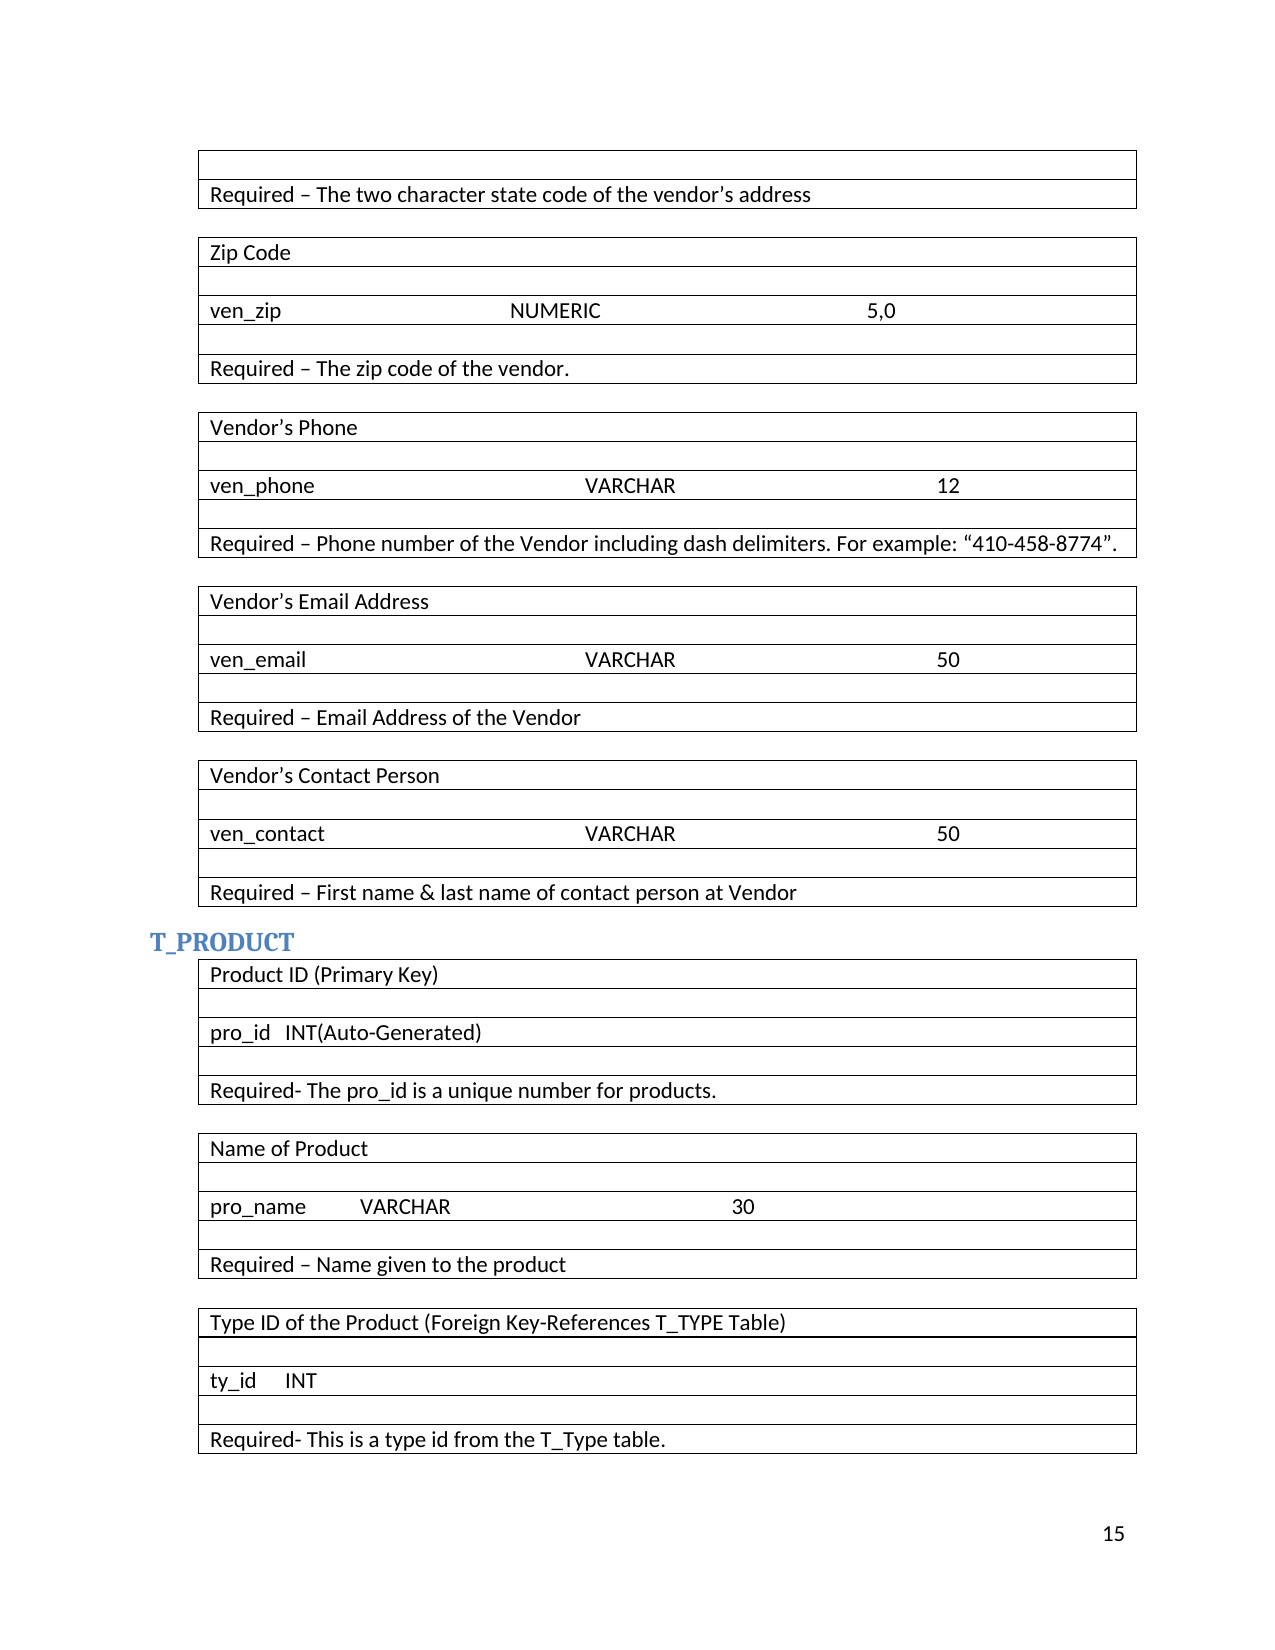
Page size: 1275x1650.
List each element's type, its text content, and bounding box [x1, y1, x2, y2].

table_cell [199, 1047, 1136, 1075]
table_cell [199, 267, 1136, 295]
table_cell pro_id INT(Auto-Generated) [199, 1018, 1136, 1046]
table_header Name of Product [199, 1134, 1136, 1162]
table_cell [199, 849, 1136, 877]
table_cell Required – Phone number of the Vendor including dash delimiters. For example: “410-458-8774”. [199, 529, 1136, 557]
table_cell ven_email VARCHAR 50 [199, 645, 1136, 673]
table_cell ven_contact VARCHAR 50 [199, 820, 1136, 847]
table_header Zip Code [199, 238, 1136, 266]
table_cell [199, 500, 1136, 528]
table_cell Required – The zip code of the vendor. [199, 355, 1136, 382]
table_cell Required – Name given to the product [199, 1250, 1136, 1278]
table_cell [199, 1163, 1136, 1191]
table_cell Required- This is a type id from the T_Type table. [199, 1425, 1136, 1453]
table_cell [199, 674, 1136, 702]
table_header Product ID (Primary Key) [199, 960, 1136, 988]
table_cell [199, 616, 1136, 644]
table_cell [199, 151, 1136, 179]
table_cell ven_phone VARCHAR 12 [199, 471, 1136, 499]
table_header Vendor’s Phone [199, 413, 1136, 441]
table_cell [199, 790, 1136, 818]
table_cell [199, 325, 1136, 353]
table_cell [199, 1221, 1136, 1249]
table_cell Required – The two character state code of the vendor’s address [199, 180, 1136, 208]
subtitle T_PRODUCT [150, 927, 1125, 959]
table_cell Required – Email Address of the Vendor [199, 703, 1136, 731]
table_cell Required- The pro_id is a unique number for products. [199, 1076, 1136, 1104]
table_header Vendor’s Email Address [199, 587, 1136, 615]
table_cell [199, 442, 1136, 470]
table_cell [199, 1396, 1136, 1424]
table_cell [199, 1338, 1136, 1366]
table_cell Required – First name & last name of contact person at Vendor [199, 878, 1136, 906]
table_cell [199, 989, 1136, 1017]
table_cell ty_id INT [199, 1367, 1136, 1394]
table_header Type ID of the Product (Foreign Key-References T_TYPE Table) [199, 1309, 1136, 1336]
table_cell pro_name VARCHAR 30 [199, 1192, 1136, 1220]
table_cell ven_zip NUMERIC 5,0 [199, 296, 1136, 324]
table_header Vendor’s Contact Person [199, 761, 1136, 789]
